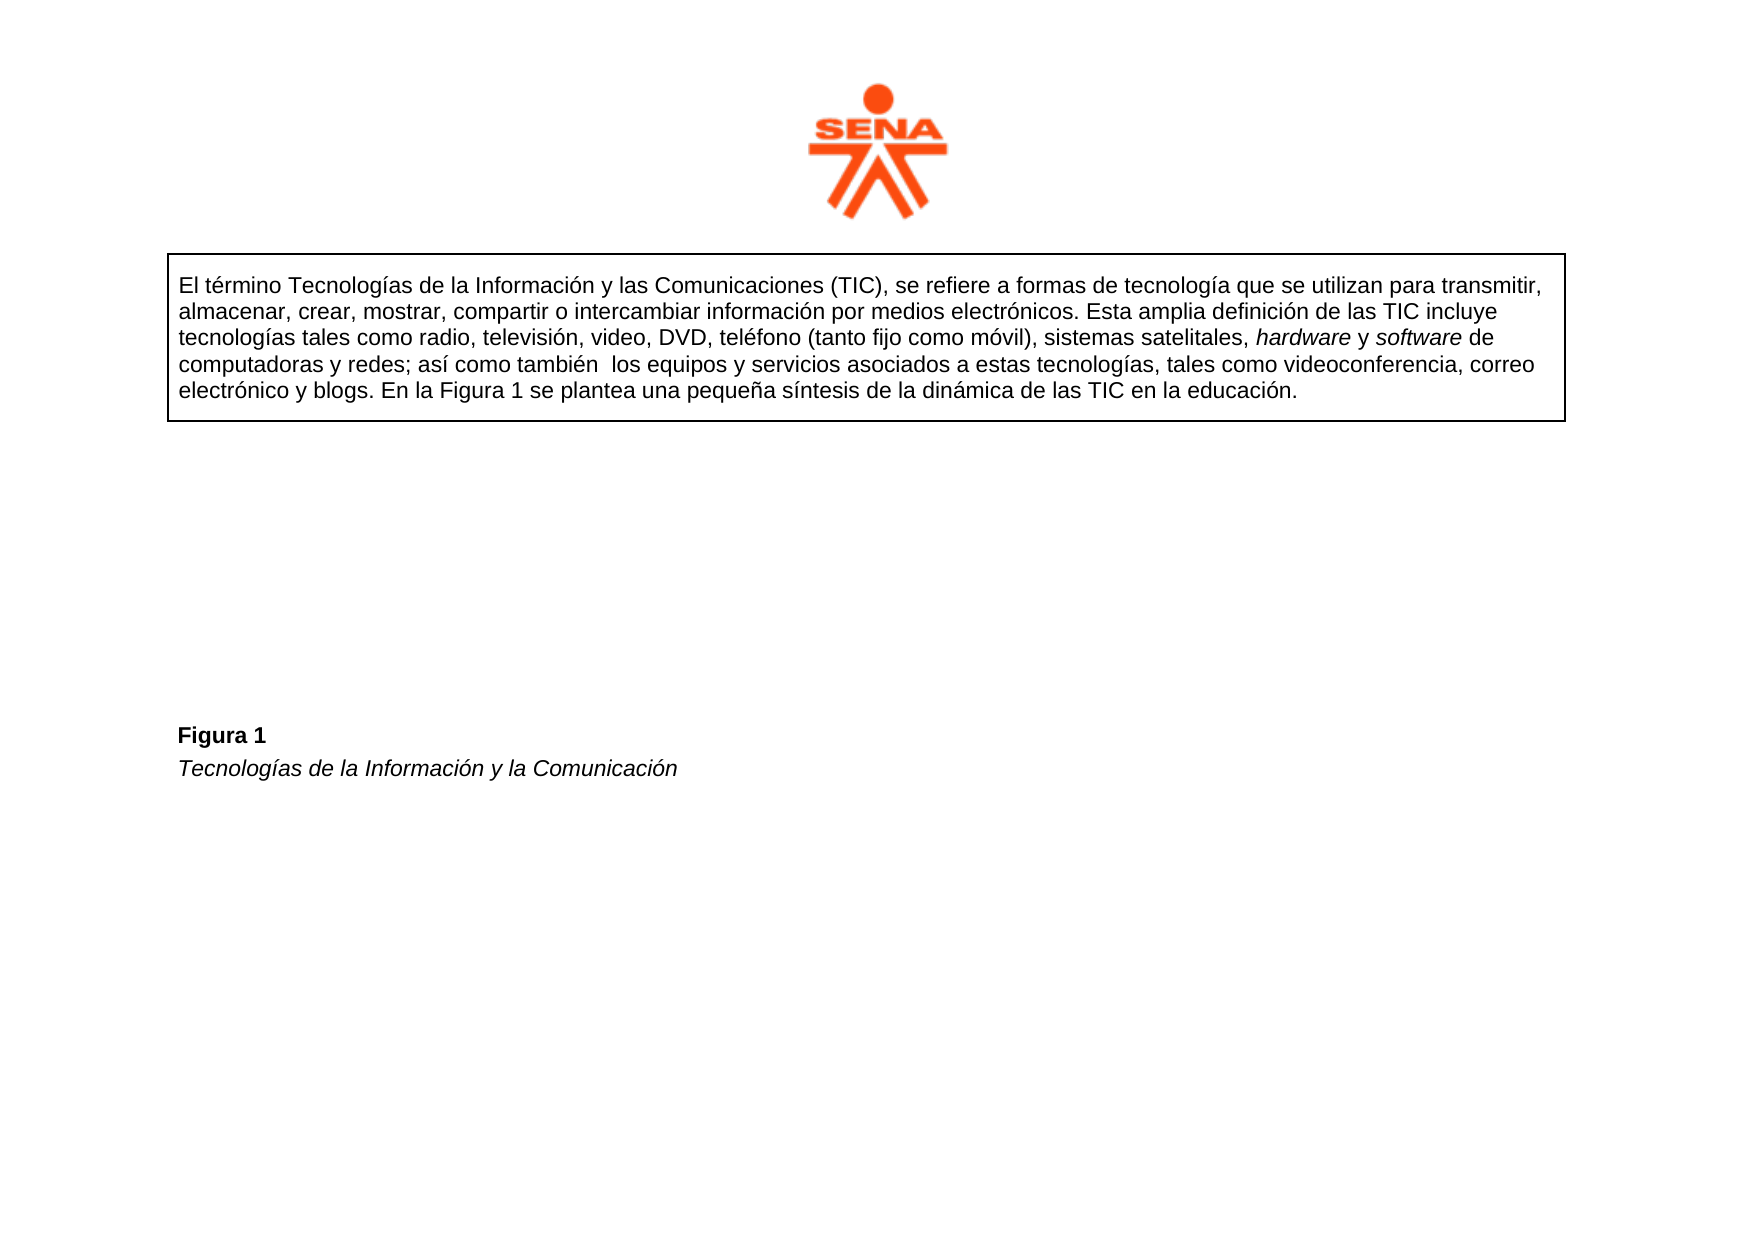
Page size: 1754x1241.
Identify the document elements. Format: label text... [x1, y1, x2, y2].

text Tecnologías de la Información y la Comunicación [177, 754, 1577, 781]
picture [796, 75, 958, 227]
text Figura 1 [177, 722, 1577, 748]
table_cell El término Tecnologías de la Información y las Comunicaciones (TIC), se refiere a formas de tecnología que se utilizan para transmitir, almacenar, crear, mostrar, compartir o intercambiar información por medios electrónicos. Esta amplia definición de las TIC incluye tecnologías tales como radio, televisión, video, DVD, teléfono (tanto fijo como móvil), sistemas satelitales, hardware y software de computadoras y redes; así como también los equipos y servicios asociados a estas tecnologías, tales como videoconferencia, correo electrónico y blogs. En la Figura 1 se plantea una pequeña síntesis de la dinámica de las TIC en la educación. [169, 255, 1564, 420]
